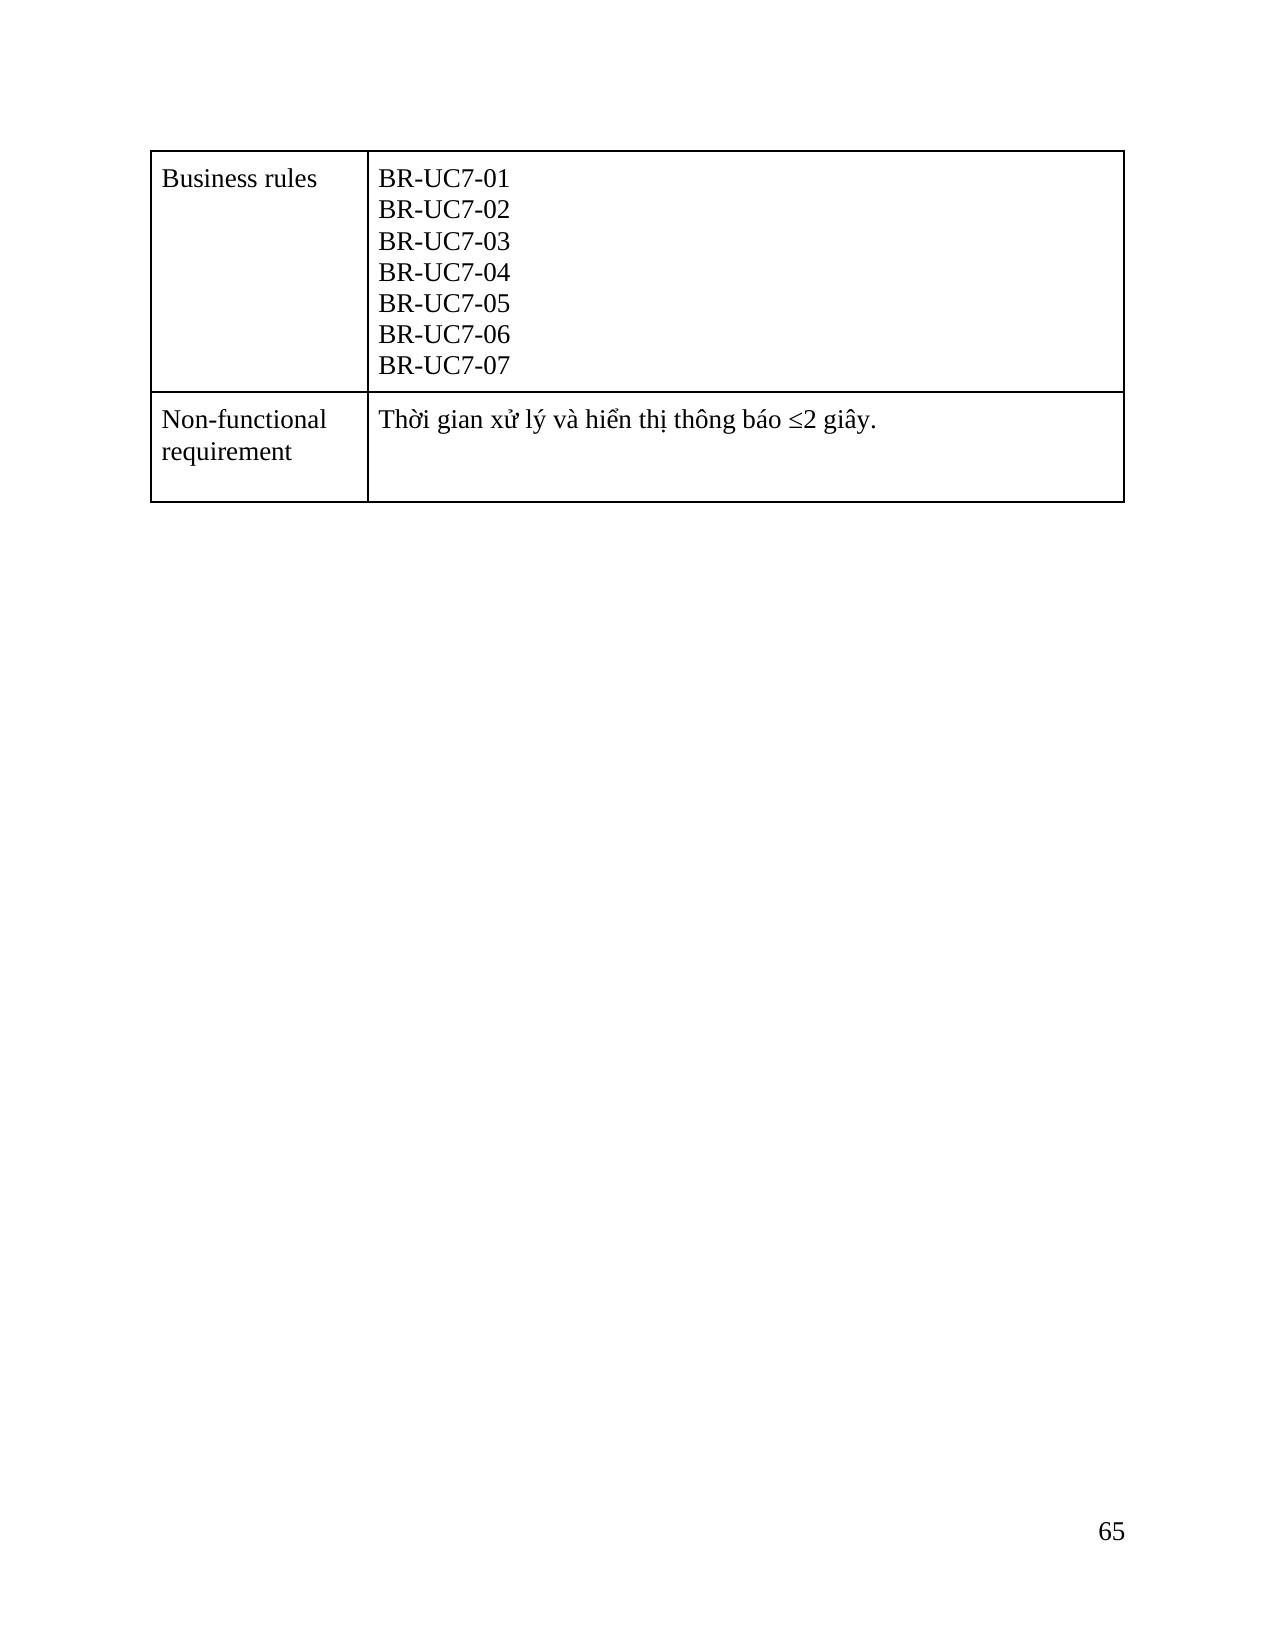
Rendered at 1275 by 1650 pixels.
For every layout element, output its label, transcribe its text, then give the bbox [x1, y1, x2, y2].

table_cell BR-UC7-01 BR-UC7-02 BR-UC7-03 BR-UC7-04 BR-UC7-05 BR-UC7-06 BR-UC7-07 [369, 152, 1123, 391]
table_cell Non-functional requirement [152, 393, 367, 501]
table_cell Thời gian xử lý và hiển thị thông báo ≤2 giây. [369, 393, 1123, 501]
table_cell Business rules [152, 152, 367, 391]
